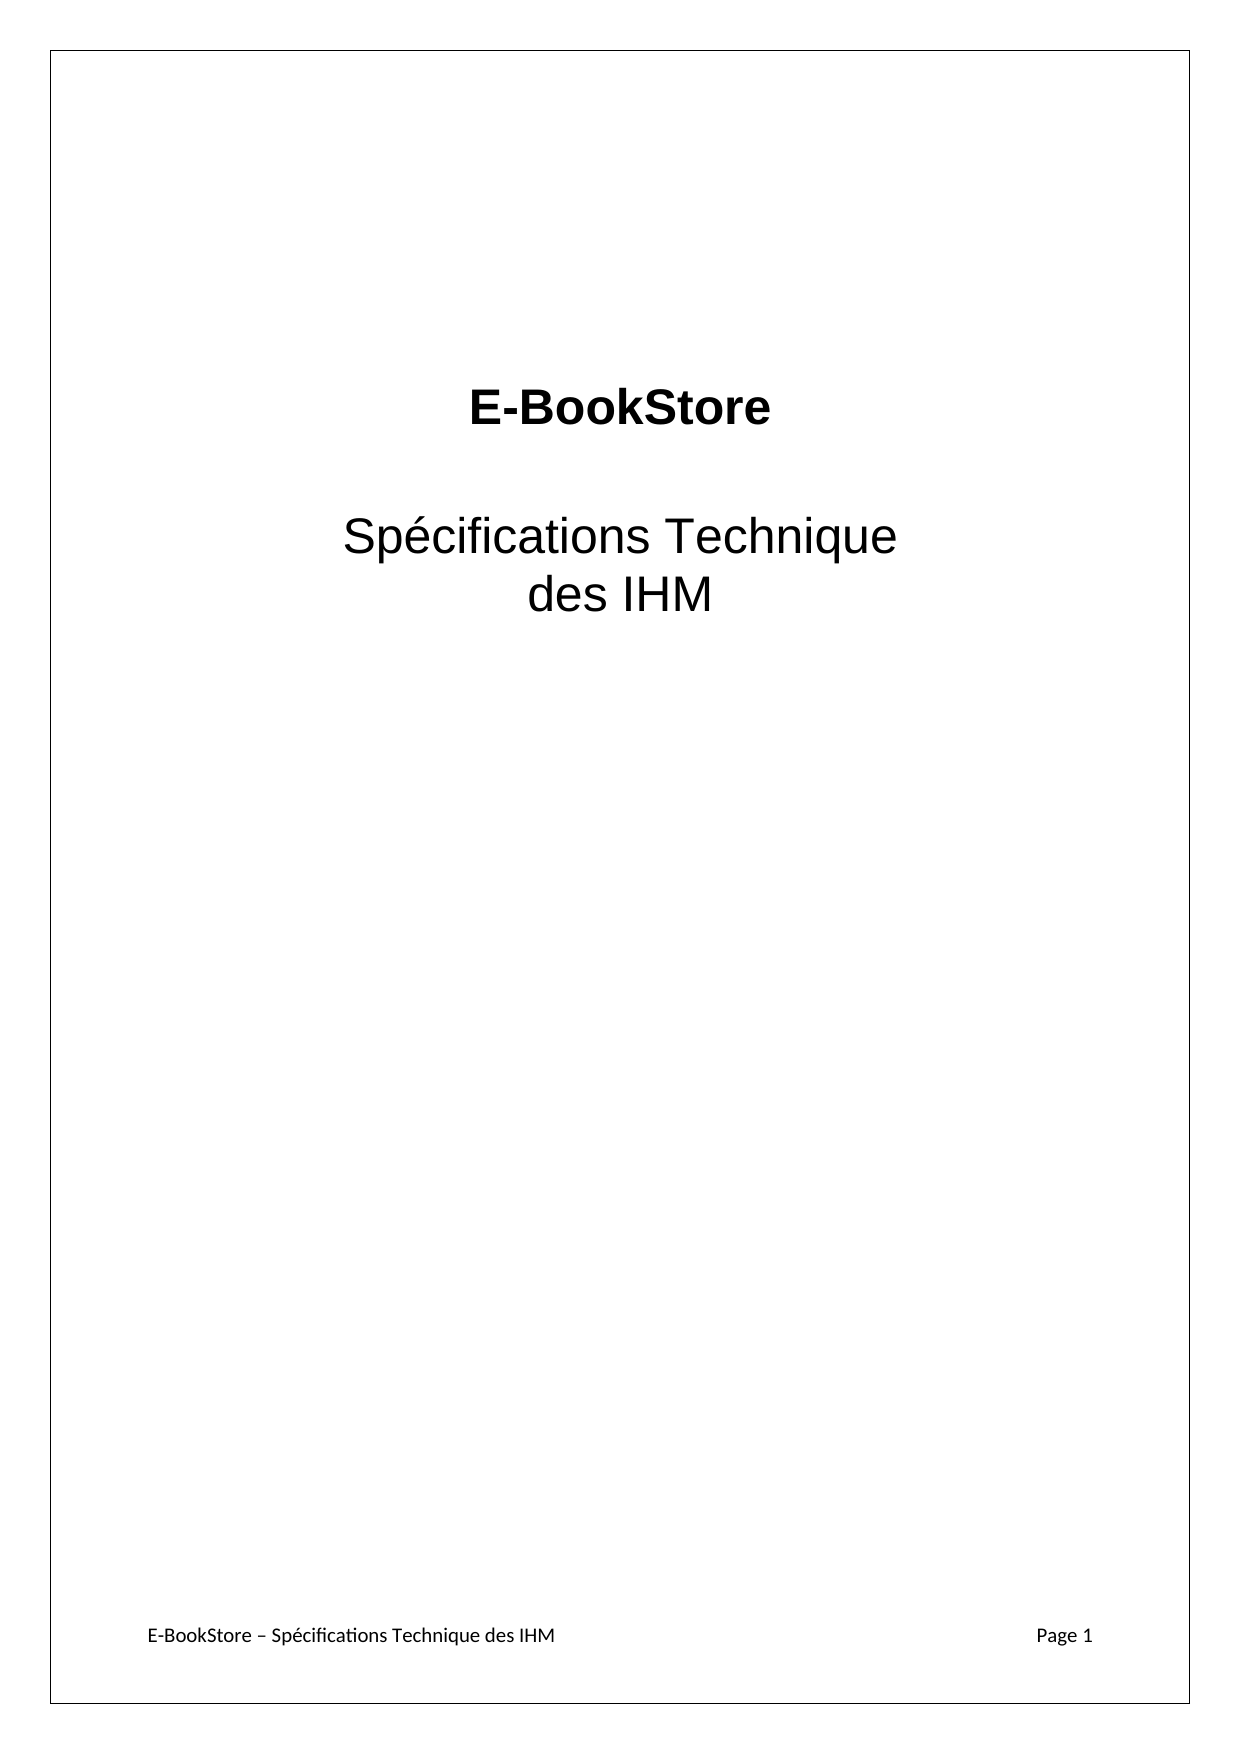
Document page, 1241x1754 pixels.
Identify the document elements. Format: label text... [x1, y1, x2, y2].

text Spécifications Technique [147, 507, 1093, 564]
text des IHM [147, 564, 1093, 622]
title E-BookStore [147, 377, 1093, 435]
